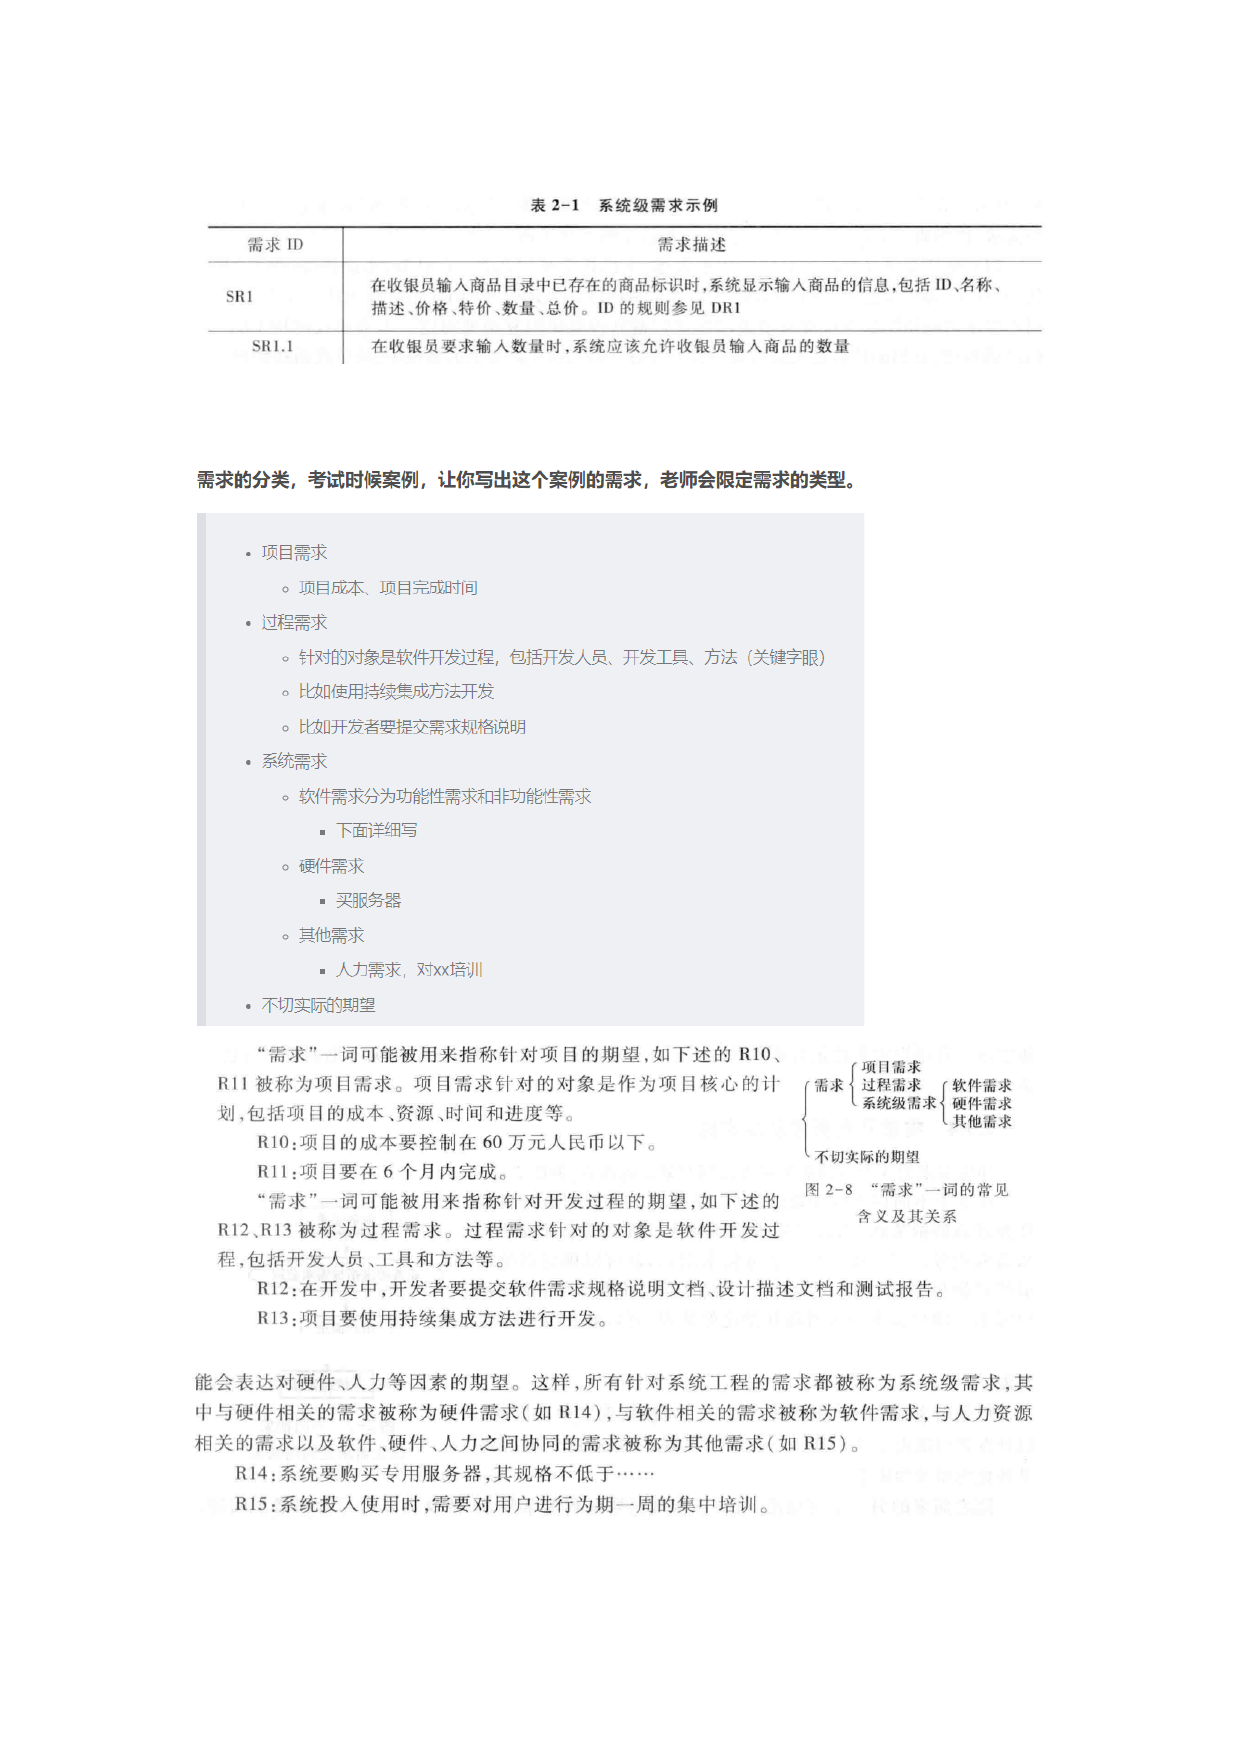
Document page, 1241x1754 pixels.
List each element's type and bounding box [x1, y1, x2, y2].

picture [187, 1039, 1053, 1334]
picture [187, 1364, 1053, 1520]
picture [187, 162, 1053, 364]
picture [187, 454, 865, 1026]
